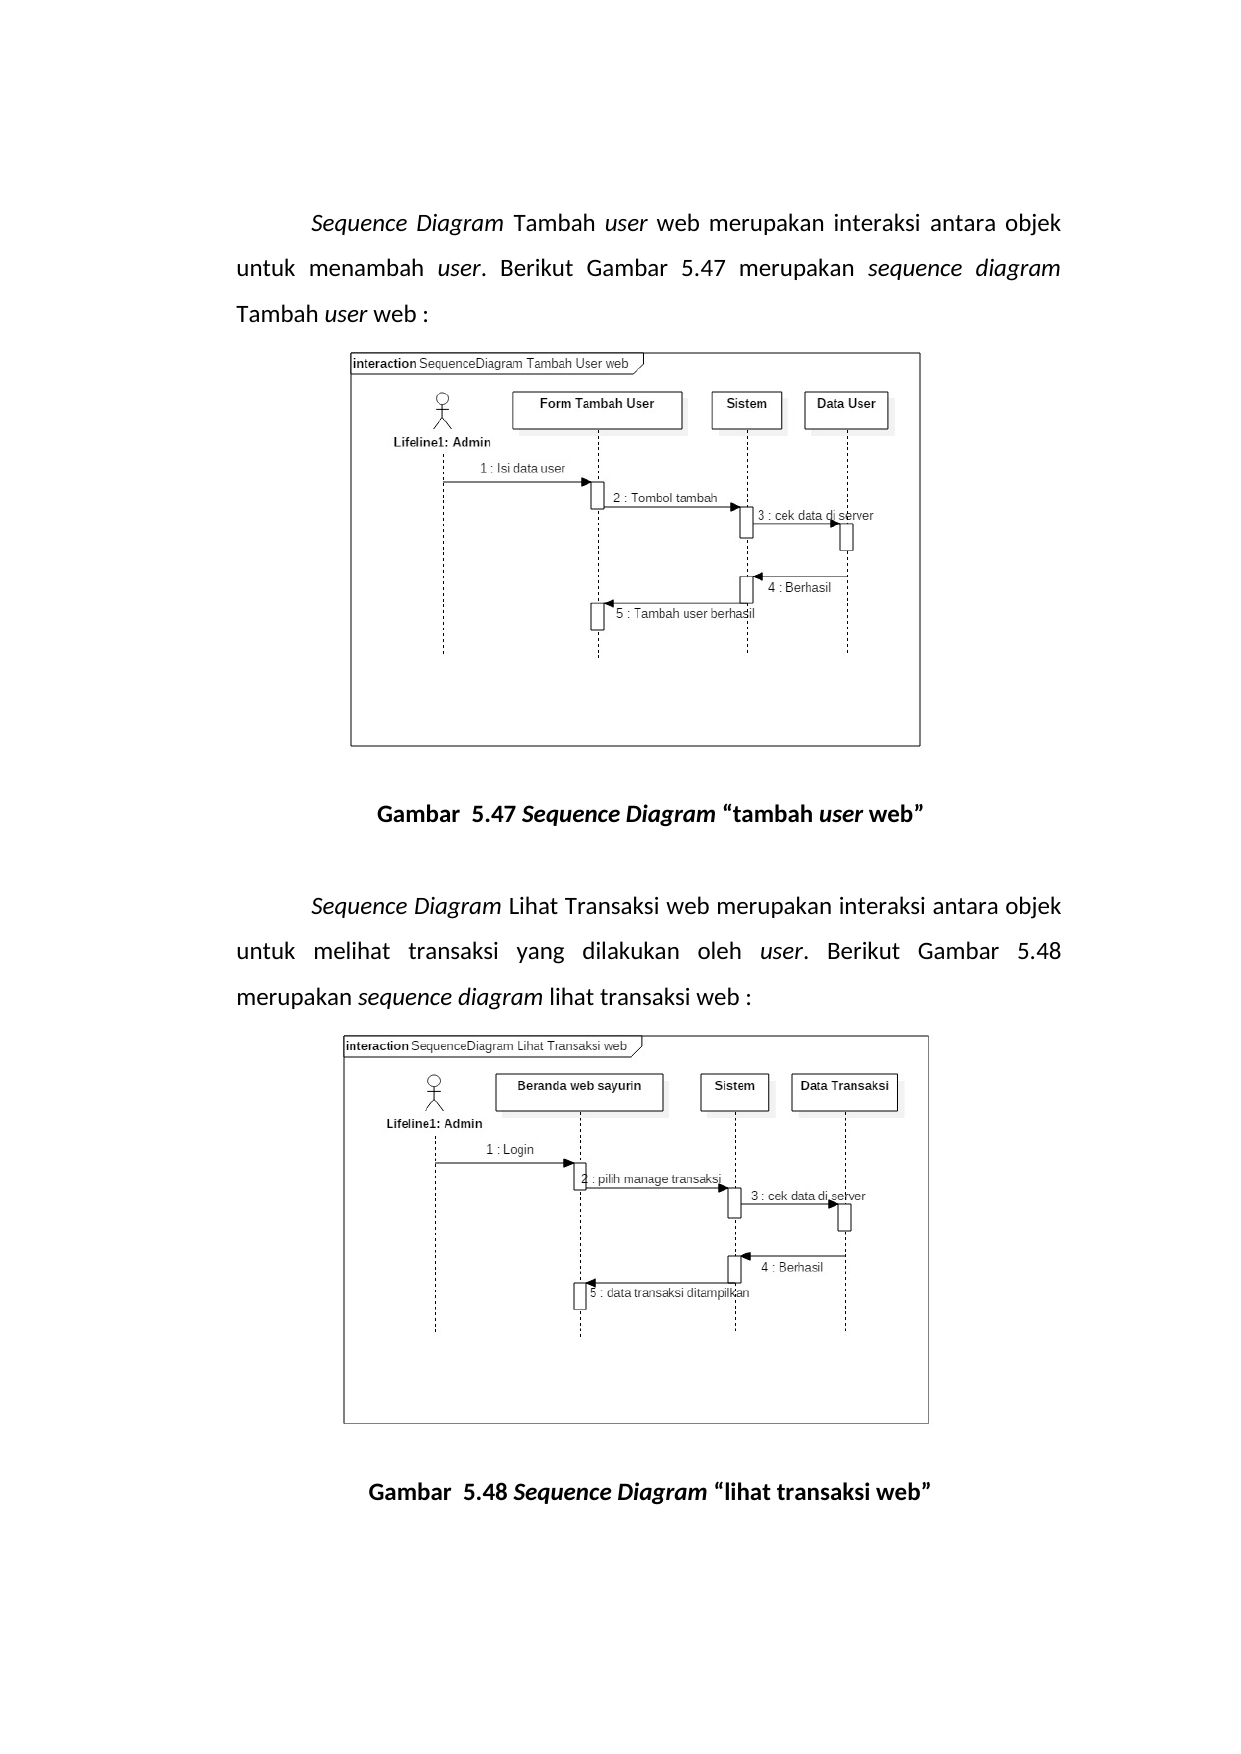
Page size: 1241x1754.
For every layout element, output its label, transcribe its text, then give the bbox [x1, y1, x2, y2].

picture [341, 343, 958, 784]
text Sequence Diagram Lihat Transaksi web merupakan interaksi antara objek untuk melihat transaksi yang dilakukan oleh user. Berikut Gambar 5.48 merupakan sequence diagram lihat transaksi web : [236, 890, 1061, 1012]
subtitle Gambar 5.48 Sequence Diagram “lihat transaksi web” [235, 1476, 1064, 1507]
subtitle Gambar 5.47 Sequence Diagram “tambah user web” [236, 798, 1064, 829]
picture [334, 1027, 966, 1461]
text Sequence Diagram Tambah user web merupakan interaksi antara objek untuk menambah user. Berikut Gambar 5.47 merupakan sequence diagram Tambah user web : [236, 207, 1061, 329]
